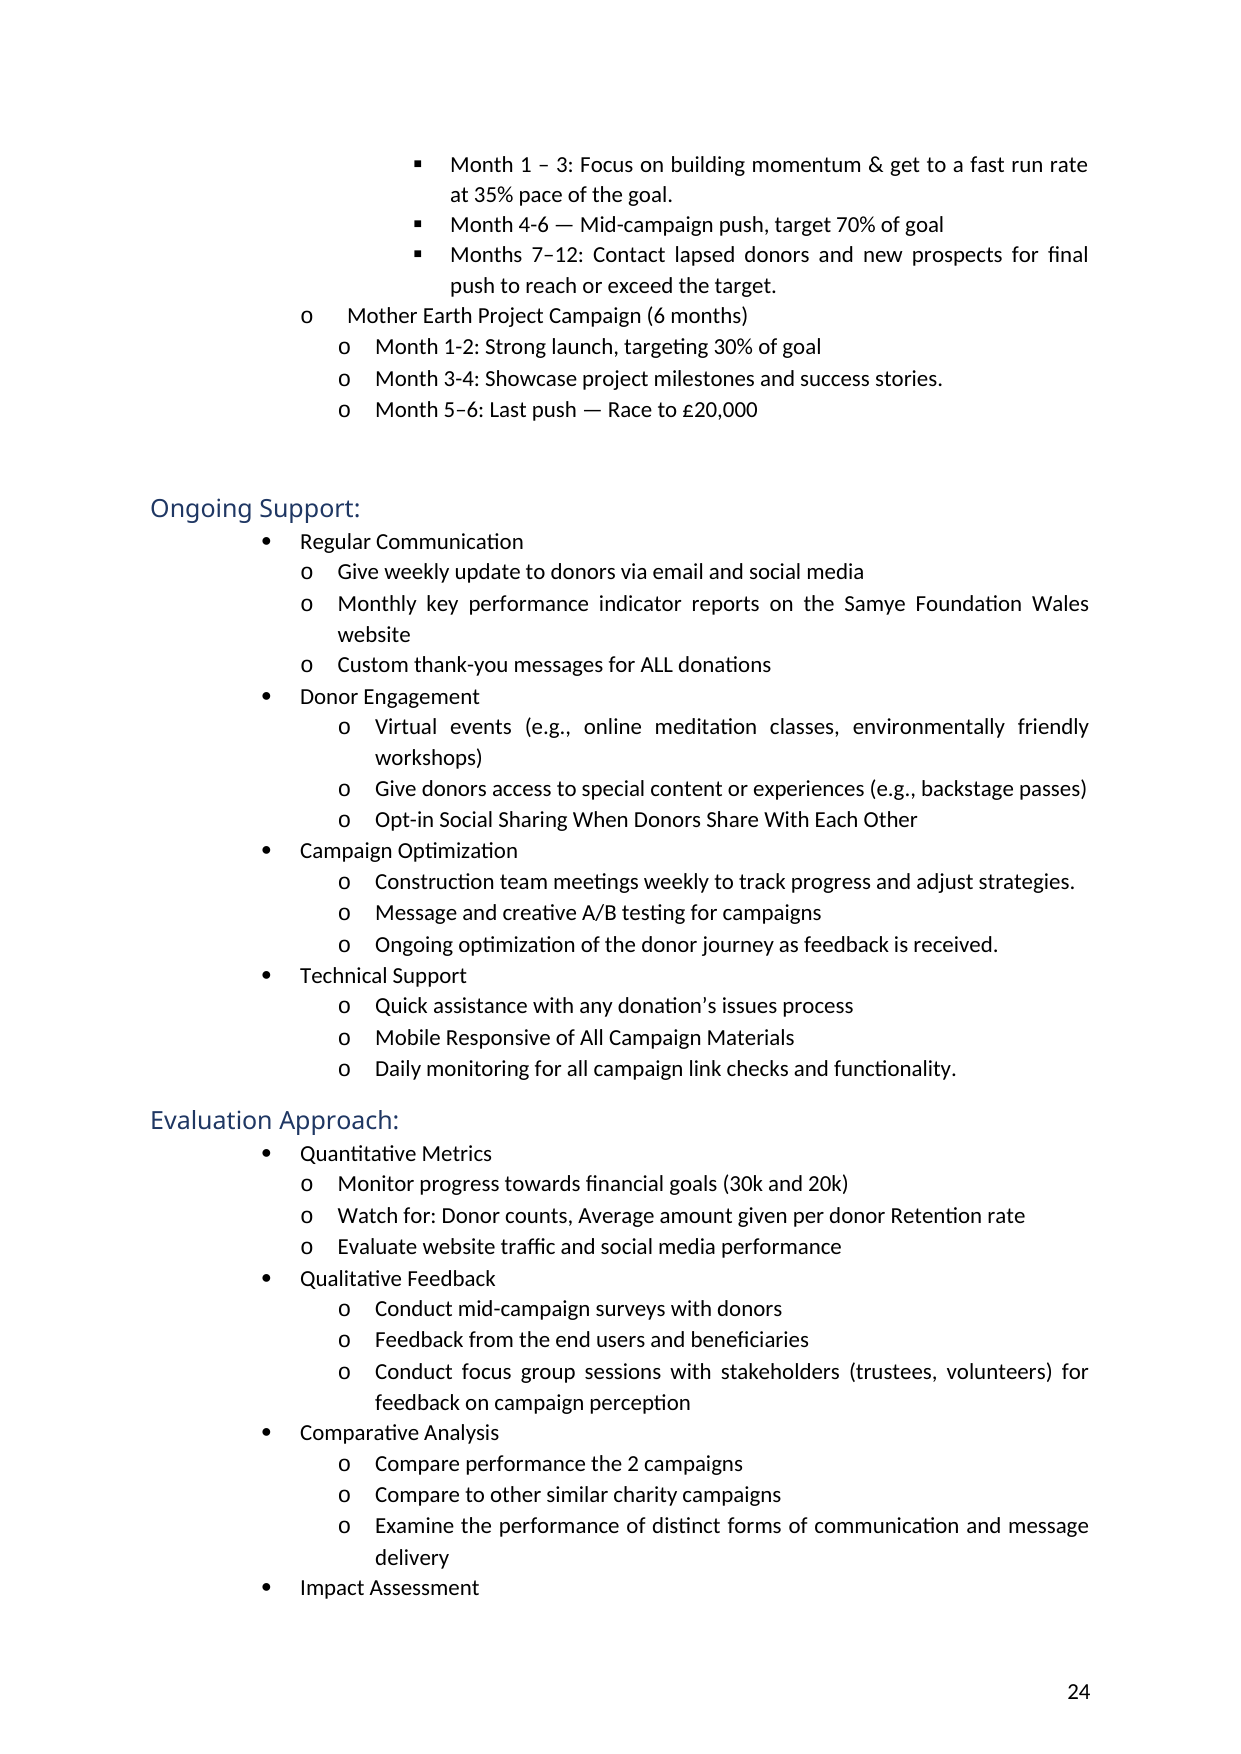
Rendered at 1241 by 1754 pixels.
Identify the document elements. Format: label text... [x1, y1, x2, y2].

list Conduct mid-campaign surveys with donors [337, 1294, 1090, 1323]
list Feedback from the end users and beneficiaries [337, 1325, 1090, 1354]
list Daily monitoring for all campaign link checks and functionality. [337, 1054, 1090, 1083]
list Message and creative A/B testing for campaigns [337, 898, 1090, 927]
list Compare to other similar charity campaigns [337, 1480, 1090, 1509]
list Opt-in Social Sharing When Donors Share With Each Other [337, 805, 1090, 834]
list Impact Assessment [262, 1573, 1090, 1601]
list Month 3-4: Showcase project milestones and success stories. [337, 364, 1090, 393]
list Campaign Optimization [262, 837, 1090, 864]
list Technical Support [262, 961, 1090, 989]
list Monitor progress towards financial goals (30k and 20k) [300, 1169, 1090, 1198]
list Construction team meetings weekly to track progress and adjust strategies. [337, 867, 1090, 896]
list Ongoing optimization of the donor journey as feedback is received. [337, 930, 1090, 959]
list Compare performance the 2 campaigns [337, 1449, 1090, 1478]
list Give weekly update to donors via email and social media [300, 557, 1090, 587]
subtitle Ongoing Support: [150, 490, 1090, 524]
list Comparative Analysis [262, 1418, 1090, 1446]
list Monthly key performance indicator reports on the Samye Foundation Wales website [300, 589, 1090, 648]
list Virtual events (e.g., online meditation classes, environmentally friendly workshops) [337, 712, 1090, 771]
list Months 7–12: Contact lapsed donors and new prospects for final push to reach or exceed the target. [412, 241, 1090, 299]
list Month 1-2: Strong launch, targeting 30% of goal [337, 332, 1090, 362]
list Quantitative Metrics [262, 1139, 1090, 1167]
list Mother Earth Project Campaign (6 months) [300, 301, 1090, 330]
list Qualitative Feedback [262, 1264, 1090, 1292]
list Mobile Responsive of All Campaign Materials [337, 1023, 1090, 1052]
subtitle Evaluation Approach: [150, 1102, 1090, 1136]
list Conduct focus group sessions with stakeholders (trustees, volunteers) for feedback on campaign perception [337, 1357, 1090, 1416]
list Month 1 – 3: Focus on building momentum & get to a fast run rate at 35% pace of the goal. [412, 150, 1090, 208]
list Give donors access to special content or experiences (e.g., backstage passes) [337, 774, 1090, 803]
list Examine the performance of distinct forms of communication and message delivery [337, 1512, 1090, 1571]
list Donor Engagement [262, 682, 1090, 710]
list Watch for: Donor counts, Average amount given per donor Retention rate [300, 1201, 1090, 1230]
list Custom thank-you messages for ALL donations [300, 650, 1090, 679]
list Evaluate website traffic and social media performance [300, 1232, 1090, 1261]
list Quick assistance with any donation’s issues process [337, 991, 1090, 1021]
list Month 4-6 — Mid-campaign push, target 70% of goal [412, 210, 1090, 238]
list Regular Communication [262, 527, 1090, 555]
list Month 5–6: Last push — Race to £20,000 [337, 395, 1090, 424]
